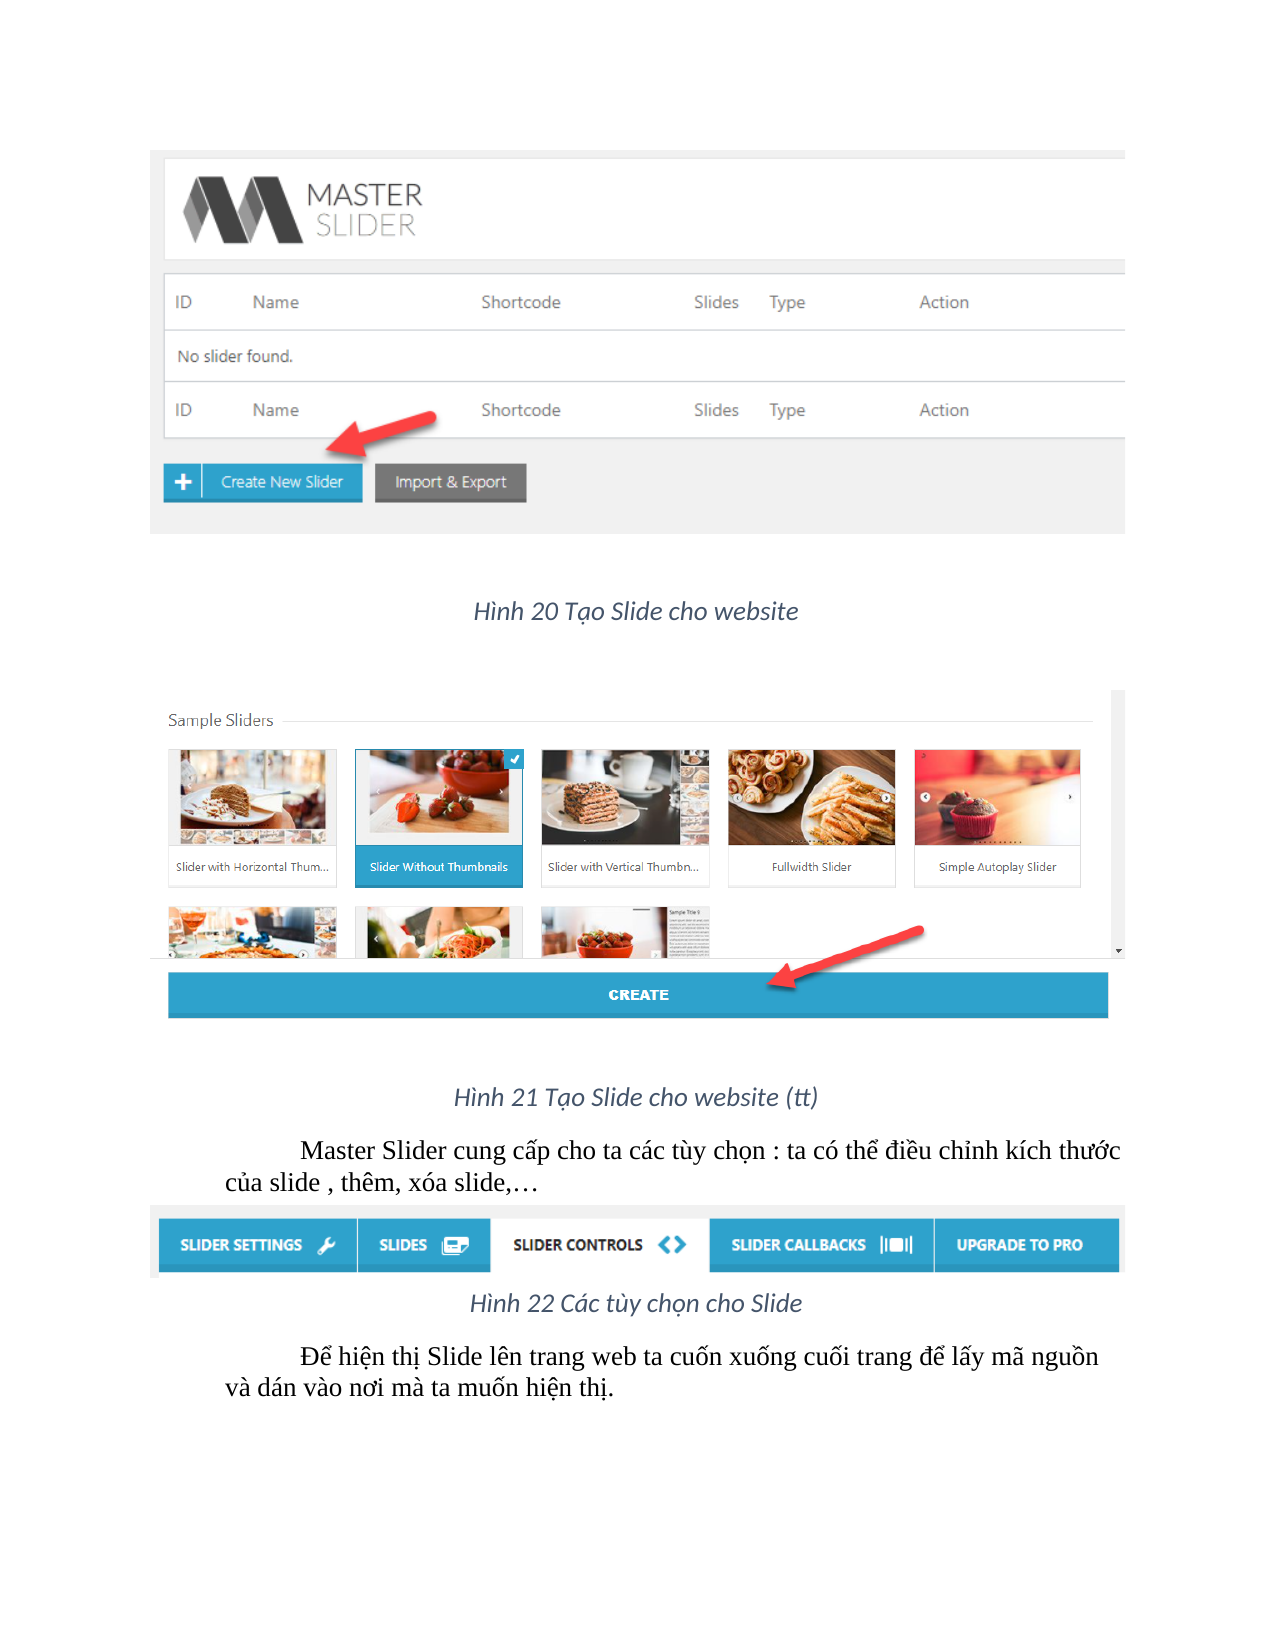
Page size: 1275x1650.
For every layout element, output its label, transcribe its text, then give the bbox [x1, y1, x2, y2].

text Hình 21 Tạo Slide cho website (tt) [150, 1081, 1125, 1114]
text Hình 20 Tạo Slide cho website [150, 594, 1125, 627]
picture [150, 690, 1125, 1020]
picture [150, 150, 1125, 534]
picture [150, 1205, 1125, 1278]
text Để hiện thị Slide lên trang web ta cuốn xuống cuối trang để lấy mã nguồn và dán vào nơi mà ta muốn hiện thị. [225, 1339, 1125, 1402]
text Hình 22 Các tùy chọn cho Slide [150, 1286, 1125, 1319]
text Master Slider cung cấp cho ta các tùy chọn : ta có thể điều chỉnh kích thước của slide , thêm, xóa slide,… [225, 1134, 1125, 1197]
